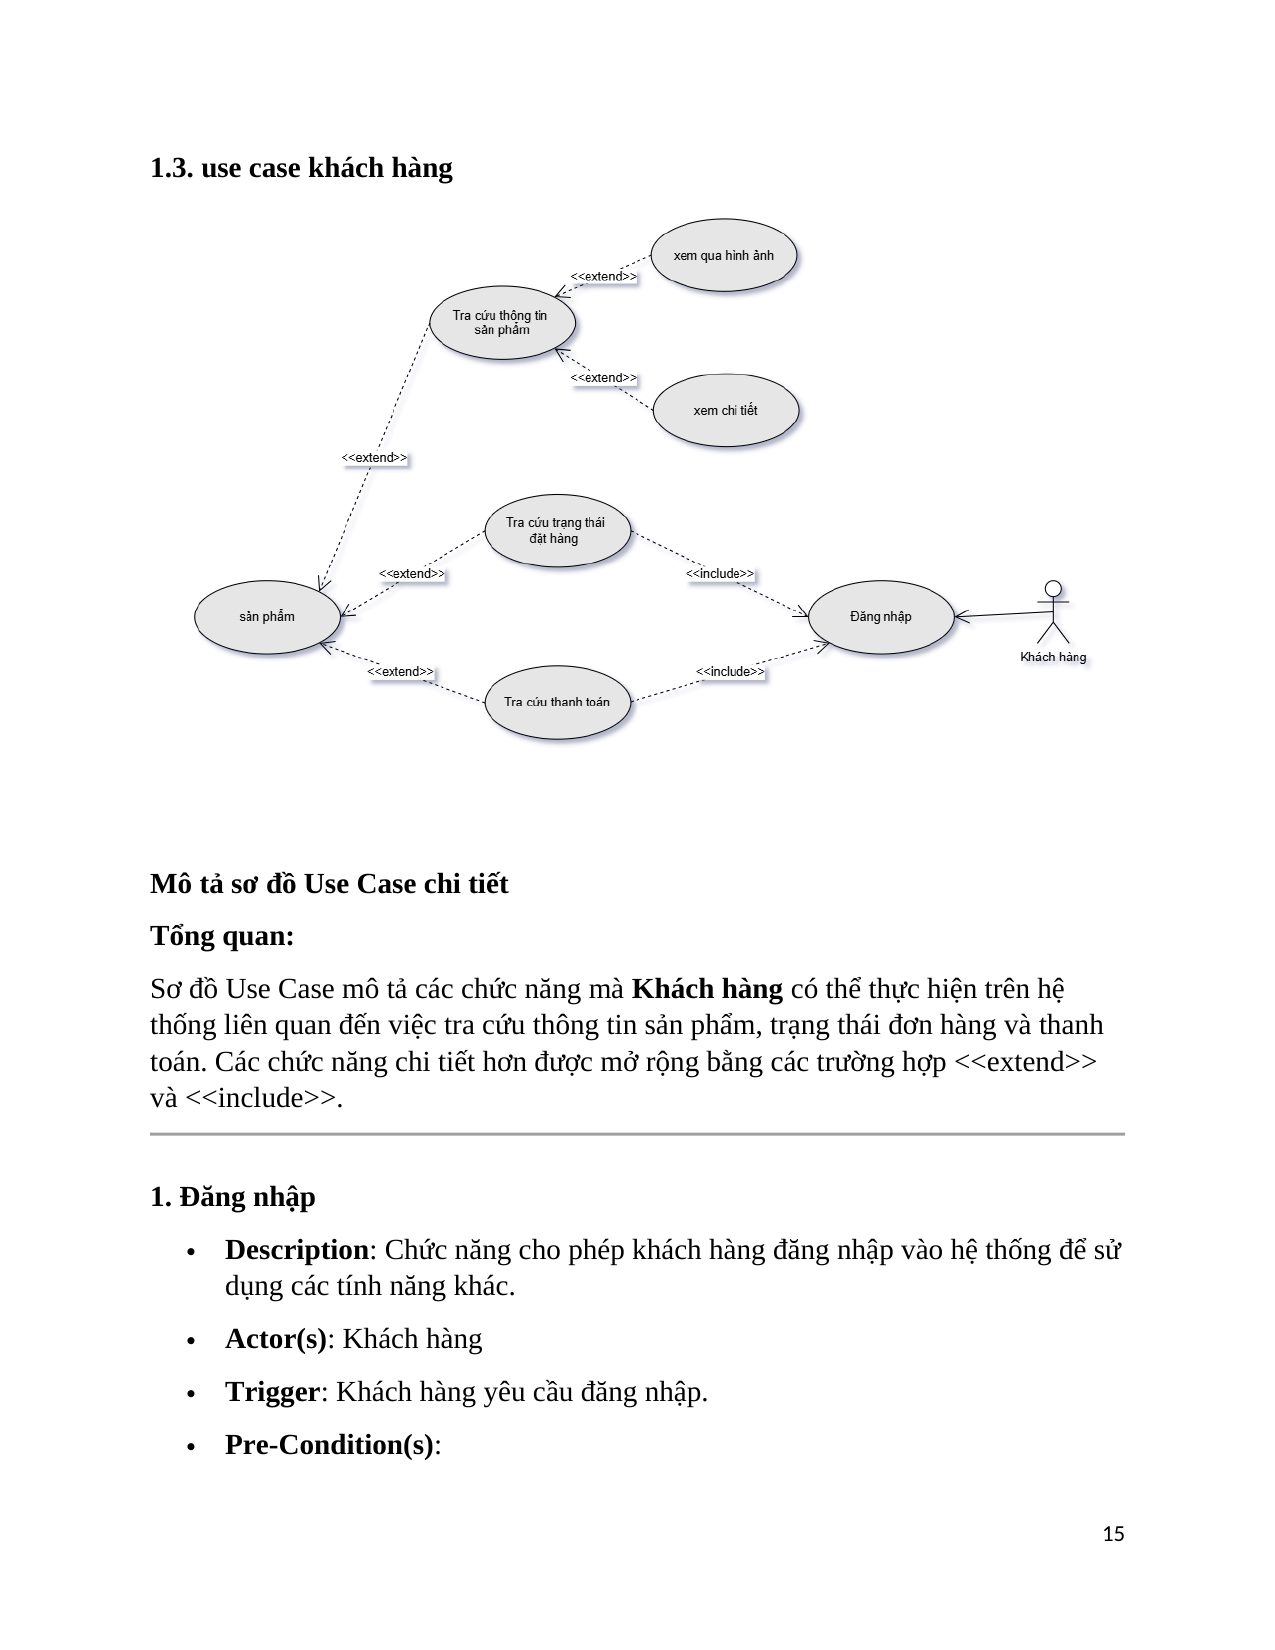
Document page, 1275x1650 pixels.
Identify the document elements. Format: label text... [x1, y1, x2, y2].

subtitle 1.3. use case khách hàng [150, 150, 1125, 183]
text Sơ đồ Use Case mô tả các chức năng mà Khách hàng có thể thực hiện trên hệ thống liên quan đến việc tra cứu thông tin sản phẩm, trạng thái đơn hàng và thanh toán. Các chức năng chi tiết hơn được mở rộng bằng các trường hợp <<extend>> và <<include>>. [150, 971, 1125, 1113]
picture [150, 186, 1125, 847]
text Mô tả sơ đồ Use Case chi tiết [150, 866, 1125, 899]
list Actor(s): Khách hàng [187, 1321, 1125, 1355]
list Trigger: Khách hàng yêu cầu đăng nhập. [187, 1374, 1125, 1408]
text Tổng quan: [150, 918, 1125, 952]
text 1. Đăng nhập [150, 1179, 1125, 1213]
list Pre-Condition(s): [187, 1427, 1125, 1460]
list Description: Chức năng cho phép khách hàng đăng nhập vào hệ thống để sử dụng các tính năng khác. [187, 1232, 1125, 1302]
